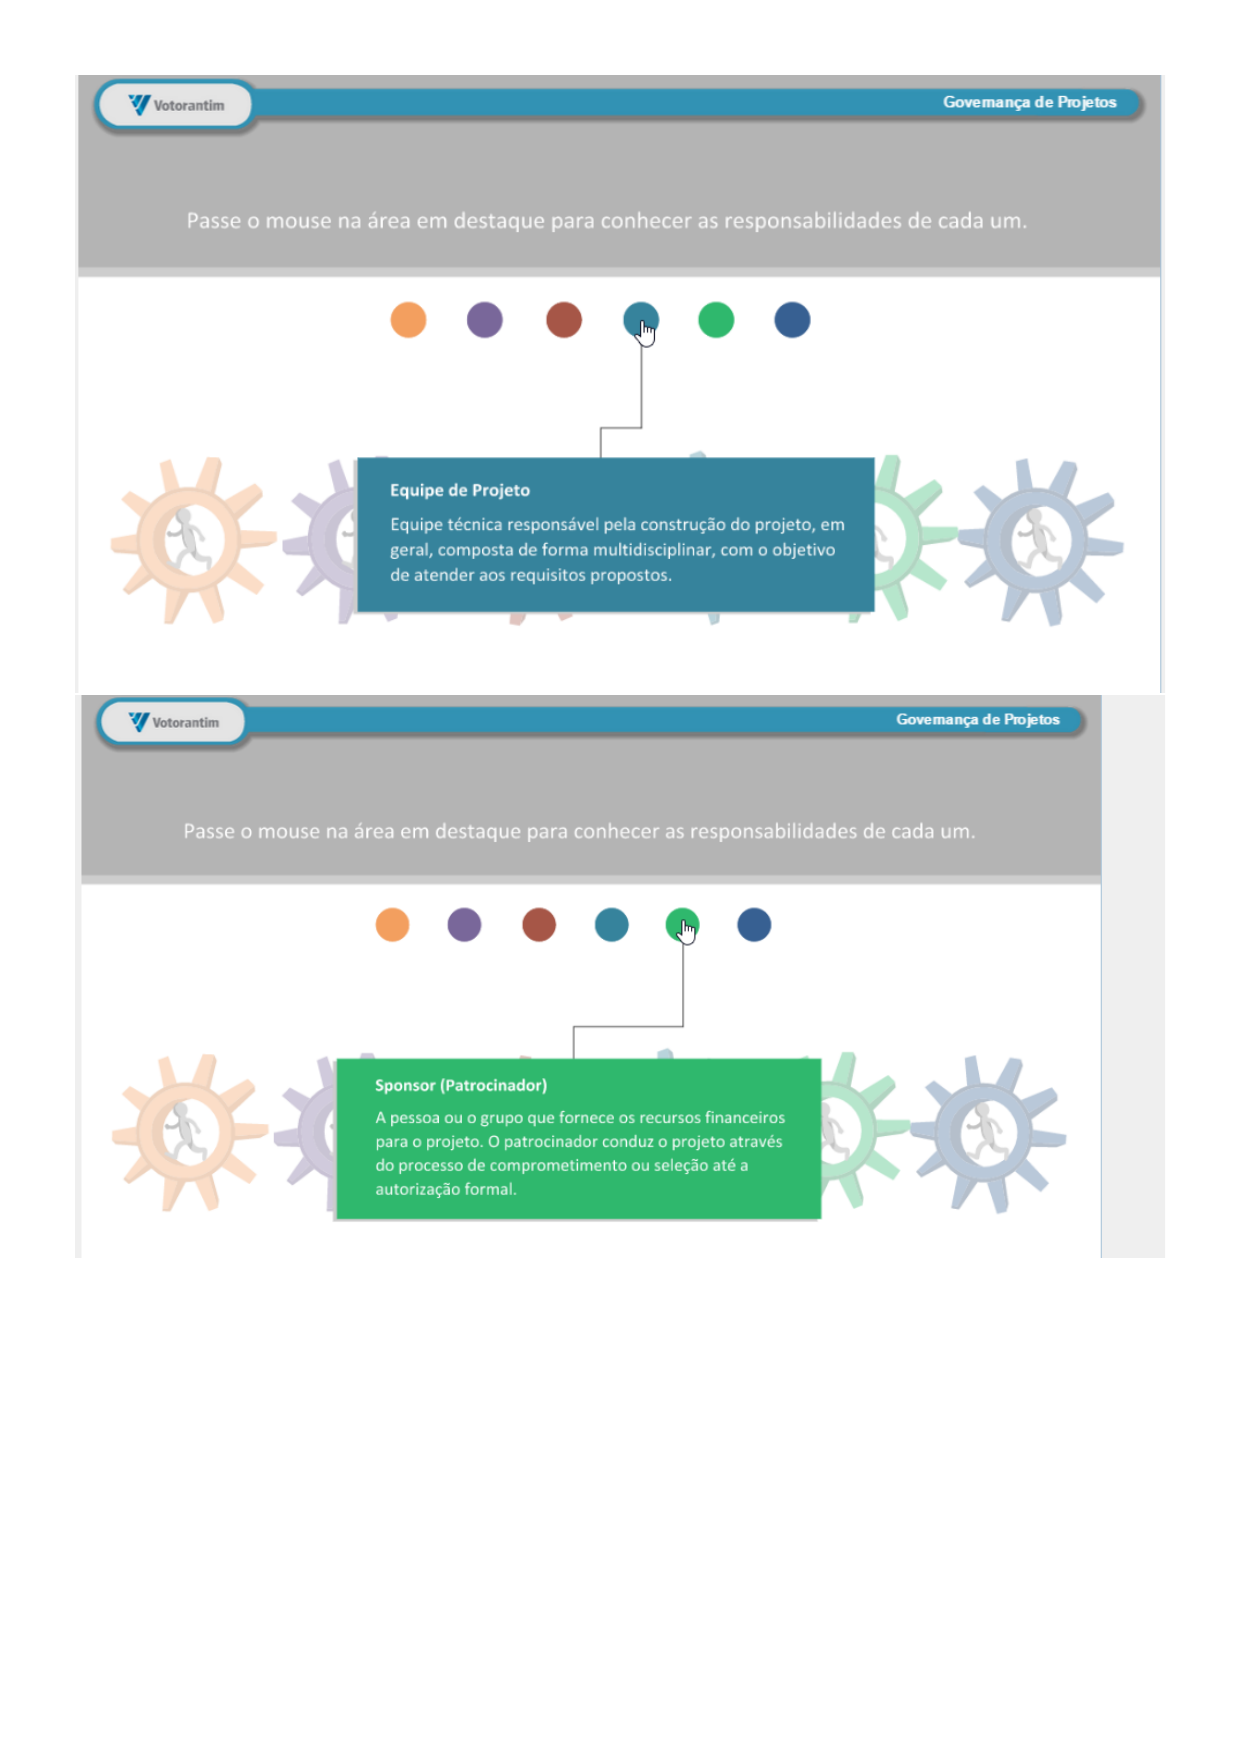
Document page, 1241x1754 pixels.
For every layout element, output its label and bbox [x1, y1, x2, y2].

picture [75, 75, 1166, 693]
picture [75, 695, 1166, 1258]
